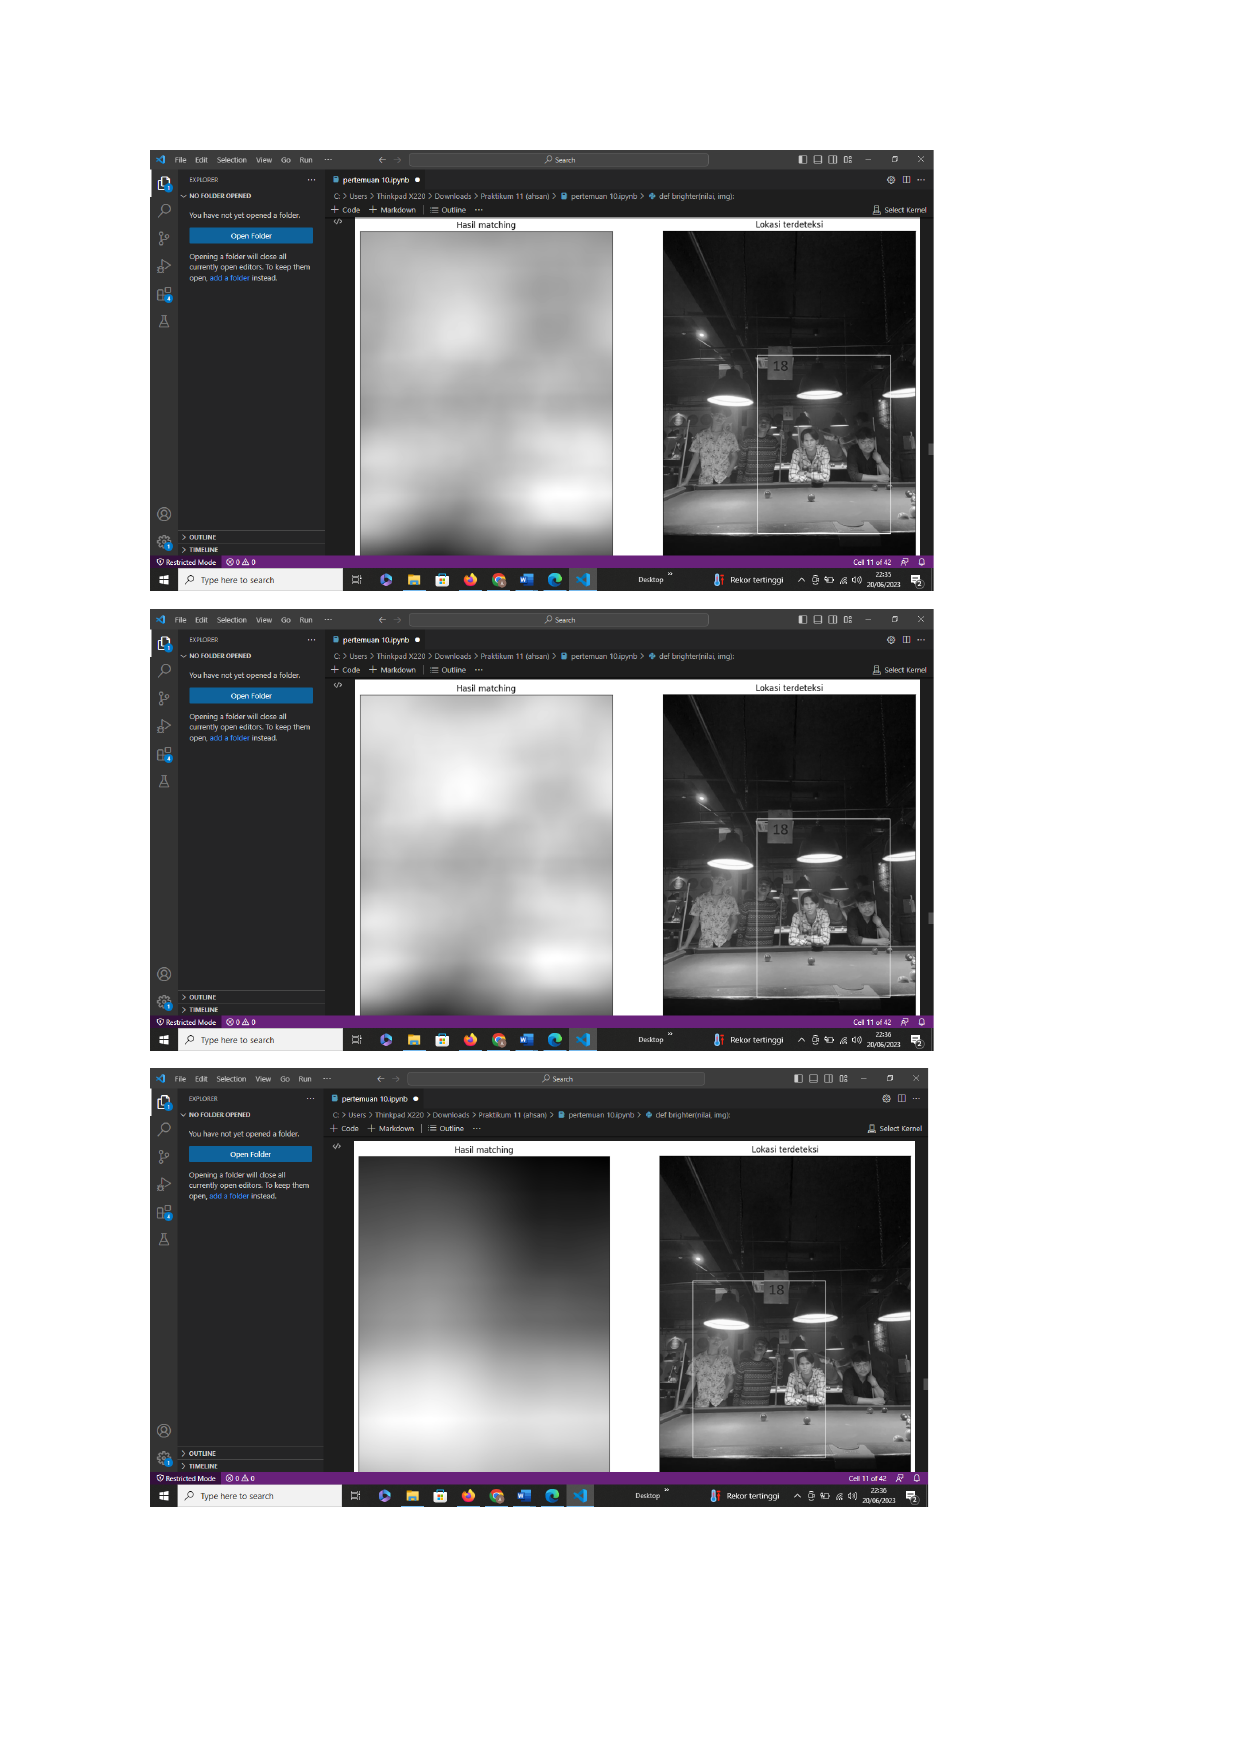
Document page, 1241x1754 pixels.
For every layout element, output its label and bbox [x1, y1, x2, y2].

picture [150, 609, 934, 1051]
picture [150, 150, 934, 591]
picture [150, 1068, 929, 1507]
